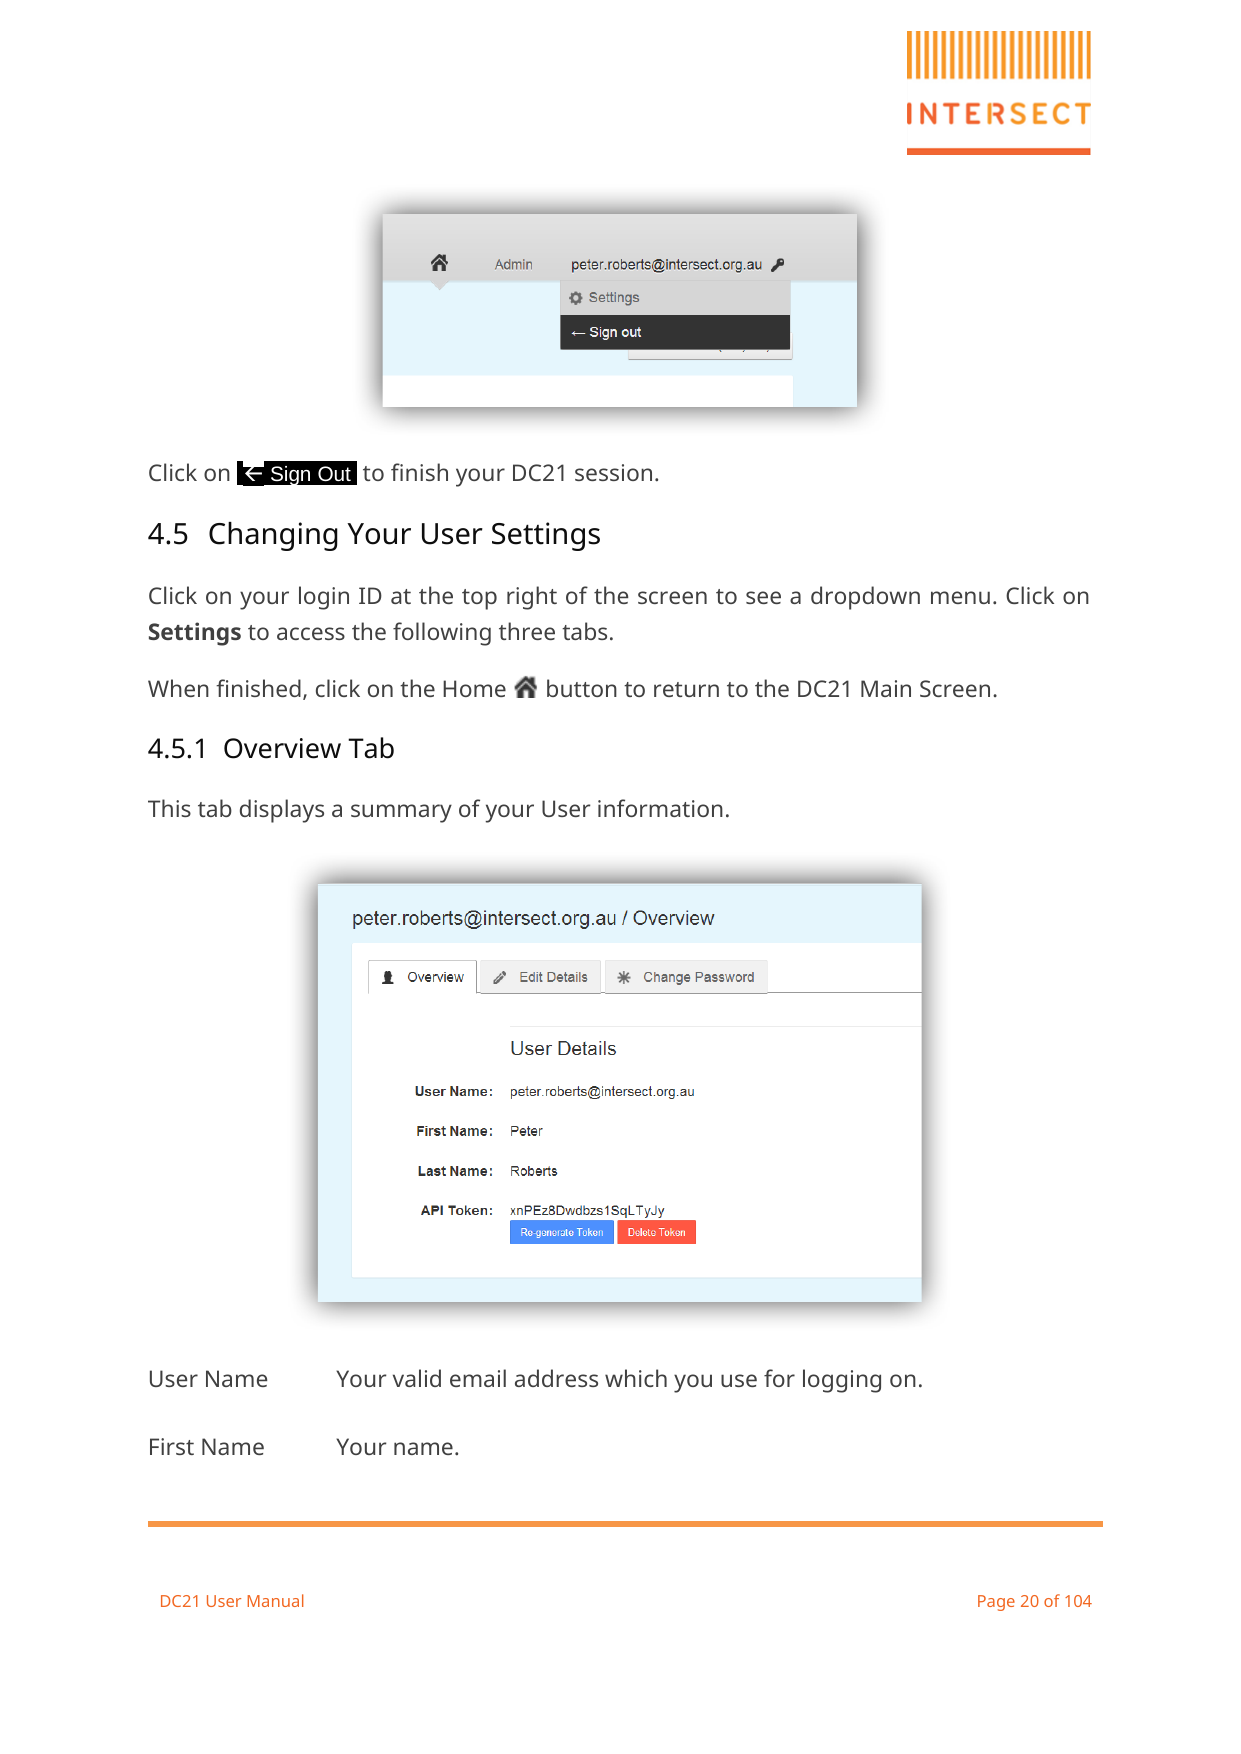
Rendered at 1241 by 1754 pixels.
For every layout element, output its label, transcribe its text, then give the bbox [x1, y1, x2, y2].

text When finished, click on the Home button to return to the DC21 Main Screen. [148, 672, 1092, 704]
subtitle Changing Your User Settings [148, 513, 1092, 553]
picture [905, 29, 1093, 157]
picture [317, 883, 922, 1302]
text Click on your login ID at the top right of the screen to see a dropdown menu. Click on Settings to access the following three tabs. [148, 580, 1092, 647]
picture [382, 214, 857, 407]
table_header User Name [136, 1350, 325, 1418]
text This tab displays a summary of your User information. [148, 793, 1092, 824]
text Click on Sign Out to finish your DC21 session. [148, 457, 1092, 488]
picture [512, 672, 540, 698]
subtitle Overview Tab [148, 730, 1092, 767]
table_cell Your name. [325, 1419, 1103, 1462]
table_header Your valid email address which you use for logging on. [325, 1350, 1103, 1418]
table_cell First Name Last Name [136, 1419, 325, 1462]
